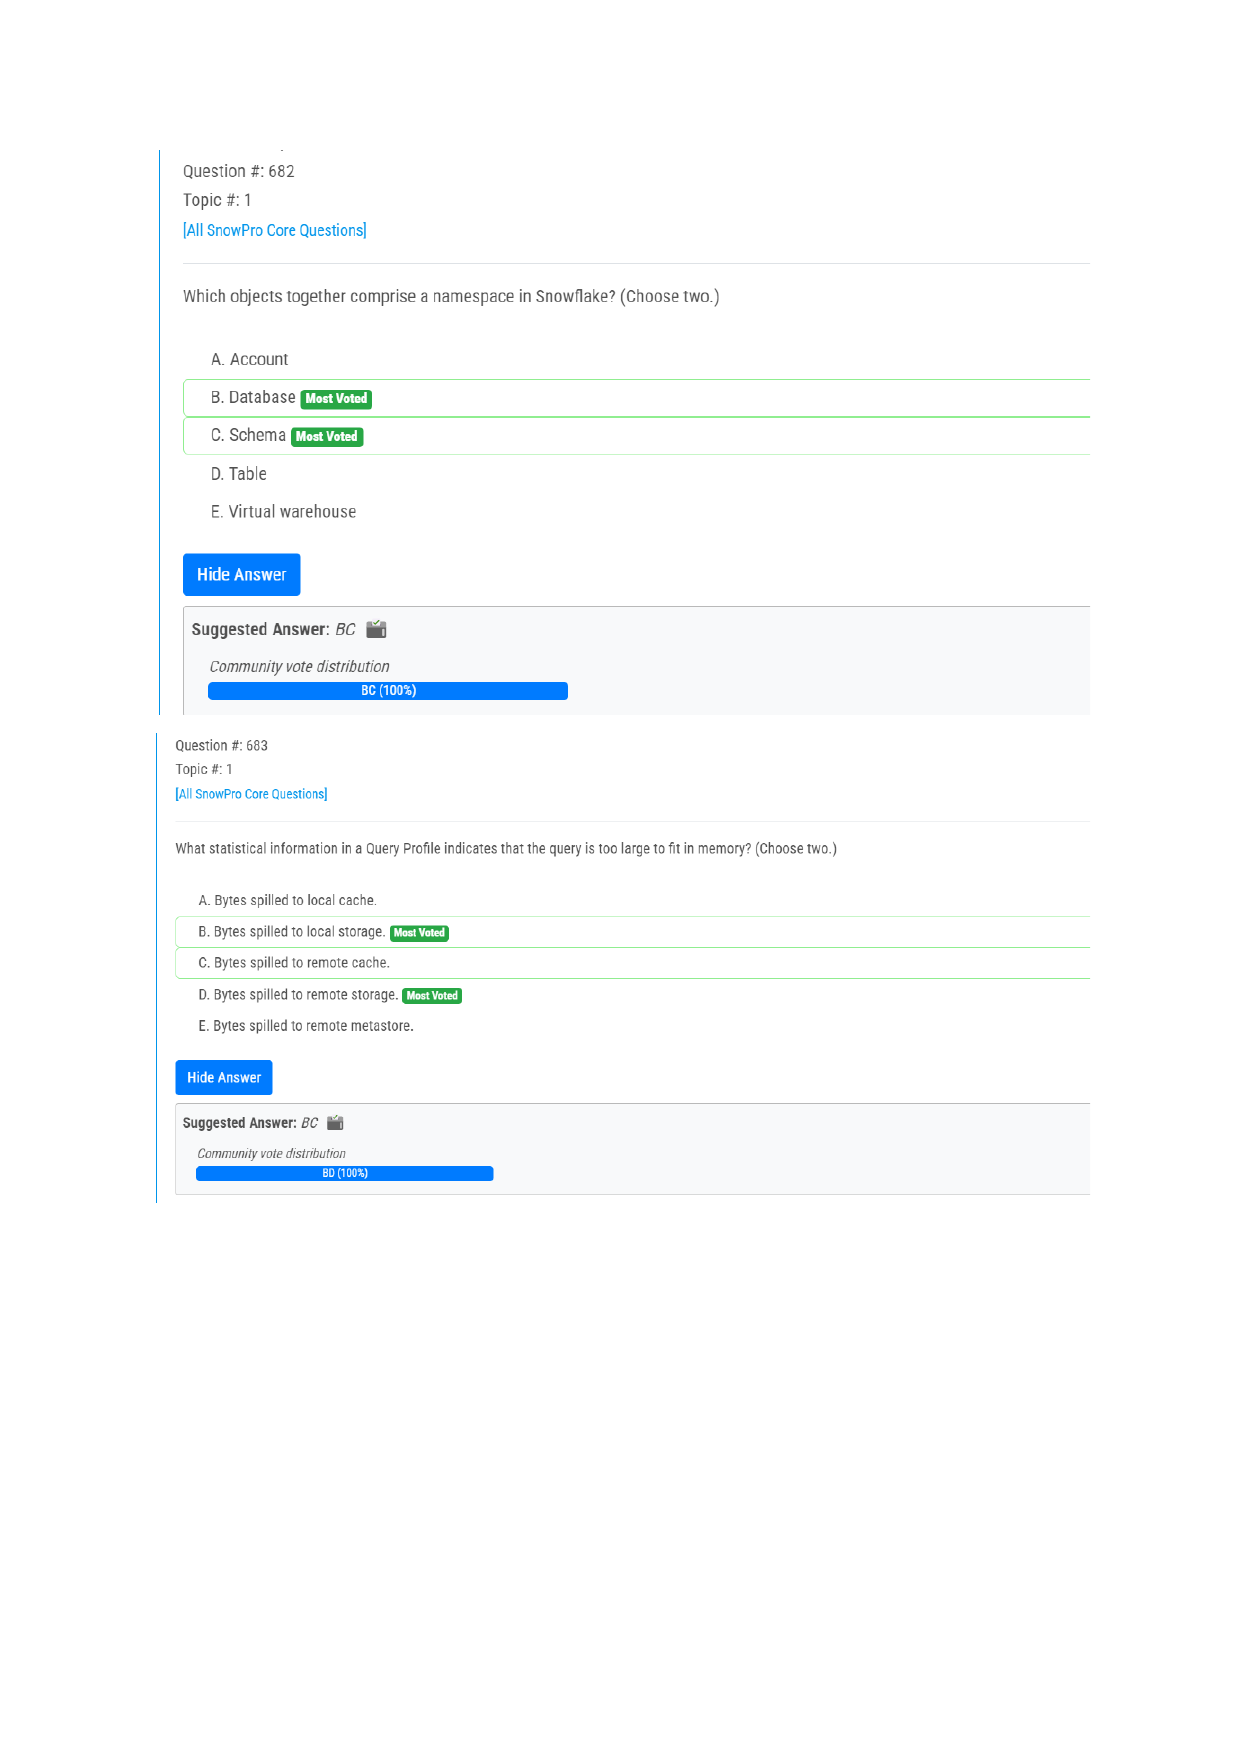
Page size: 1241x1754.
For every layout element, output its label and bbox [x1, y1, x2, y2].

picture [150, 733, 1091, 1203]
picture [150, 150, 1091, 715]
